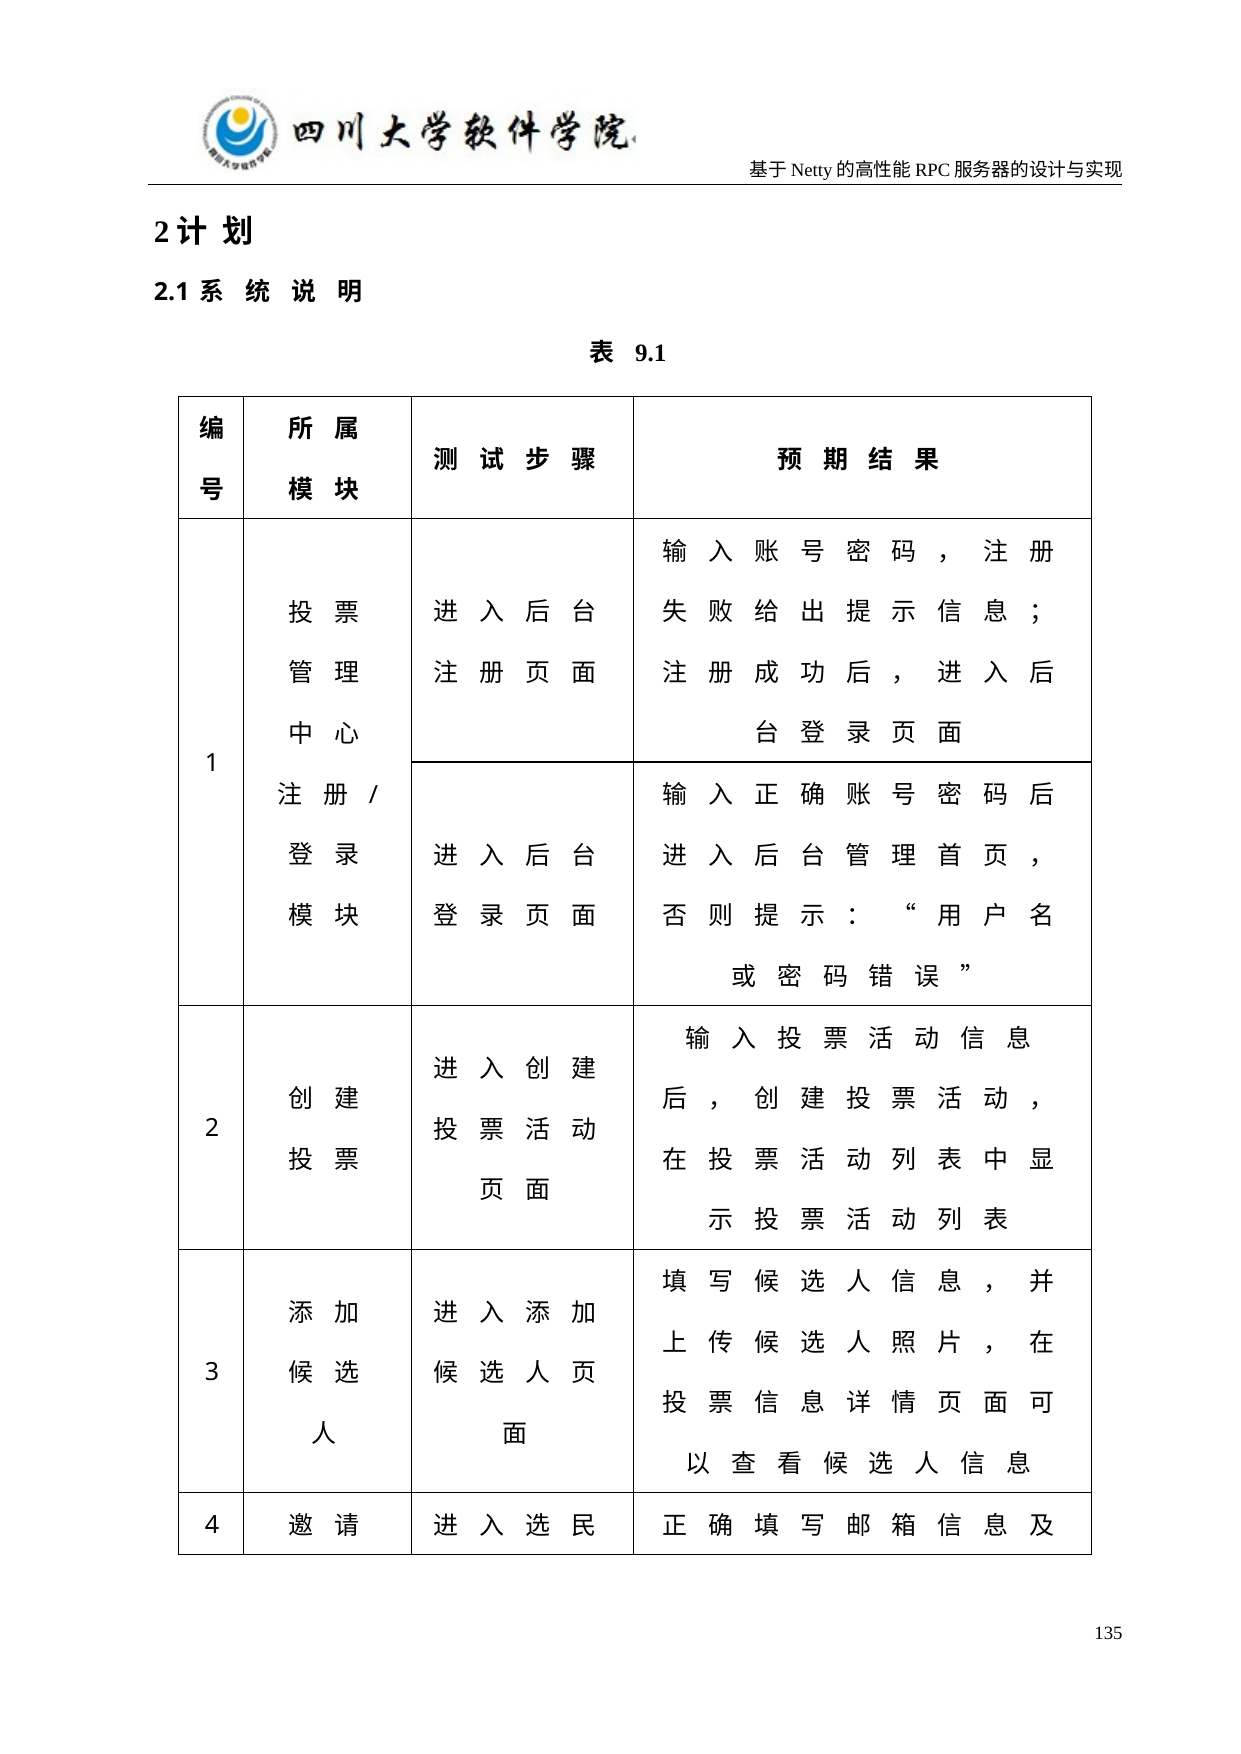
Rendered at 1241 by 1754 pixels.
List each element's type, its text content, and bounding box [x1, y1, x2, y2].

table_header 所属模块 [244, 397, 411, 518]
table_cell 3 [179, 1250, 243, 1492]
table_cell 进入后台注册页面 [412, 519, 633, 761]
table_cell 创建投票 [244, 1006, 411, 1248]
table_cell 填写候选人信息，并上传候选人照片，在投票信息详情页面可以查看候选人信息 [634, 1250, 1091, 1492]
text 2.1系统说明 [154, 259, 1116, 320]
table_cell 输入投票活动信息后，创建投票活动，在投票活动列表中显示投票活动列表 [634, 1006, 1091, 1248]
subtitle 2计划 [154, 198, 1116, 259]
table_cell 输入正确账号密码后进入后台管理首页，否则提示：“用户名或密码错误” [634, 763, 1091, 1005]
table_cell 1 [179, 519, 243, 1005]
table_header 编号 [179, 397, 243, 518]
table_cell 输入账号密码，注册失败给出提示信息； 注册成功后，进入后台登录页面 [634, 519, 1091, 761]
picture [197, 88, 639, 177]
table_cell 2 [179, 1006, 243, 1248]
table_header 测试步骤 [412, 397, 633, 518]
table_cell 邀请选民 [244, 1493, 411, 1554]
table_cell 4 [179, 1493, 243, 1554]
table_cell 进入选民邀请页面 [412, 1493, 633, 1554]
text 表9.1 [154, 320, 1116, 380]
table_cell 投票管理中心 注册/登录模块 [244, 519, 411, 1005]
table_cell 进入创建投票活动页面 [412, 1006, 633, 1248]
table_cell 进入添加候选人页面 [412, 1250, 633, 1492]
table_cell 进入后台登录页面 [412, 763, 633, 1005]
table_cell 正确填写邮箱信息及上传选民信息表，邮箱发送成功后提示“发送成功”，否则提示“发送失败” [634, 1493, 1091, 1554]
table_header 预期结果 [634, 397, 1091, 518]
table_cell 添加候选人 [244, 1250, 411, 1492]
